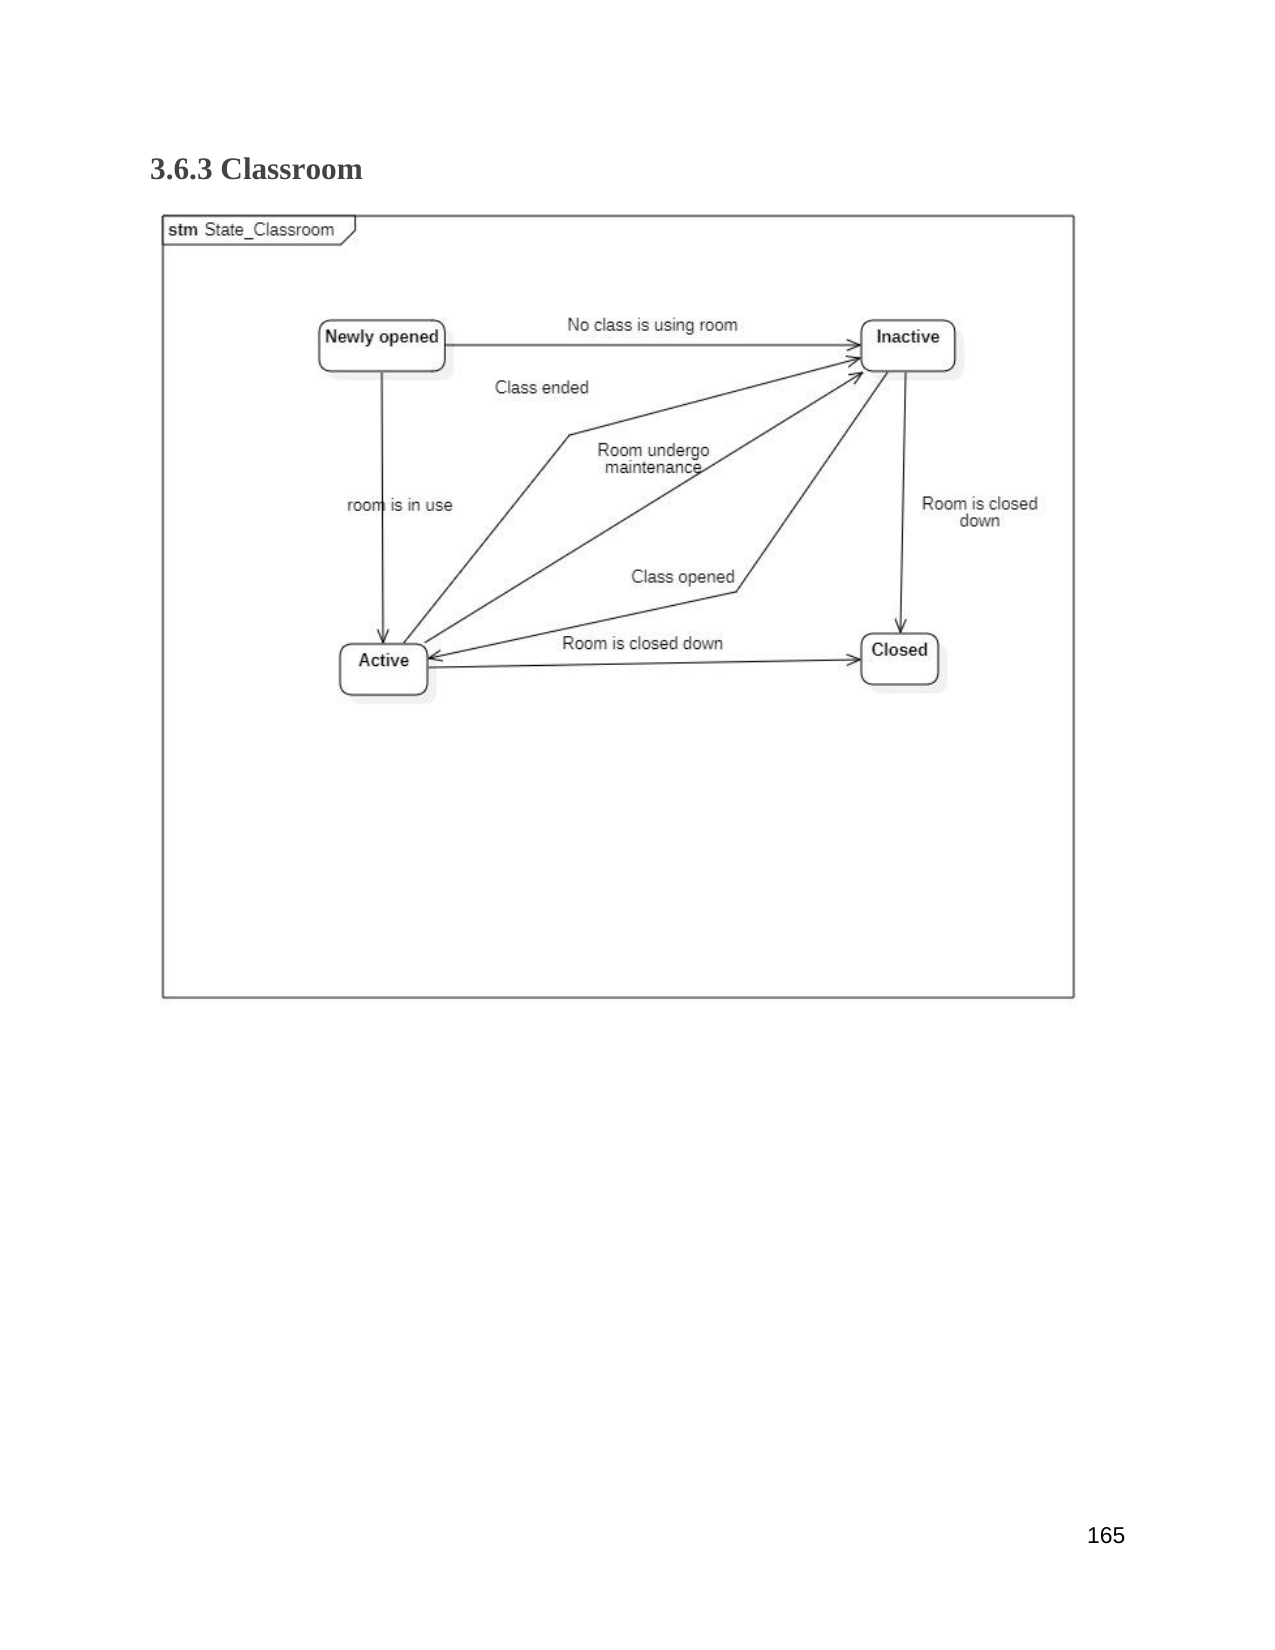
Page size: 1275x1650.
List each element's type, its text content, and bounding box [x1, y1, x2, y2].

subtitle 3.6.3 Classroom [150, 150, 1125, 186]
picture [150, 203, 1125, 1050]
